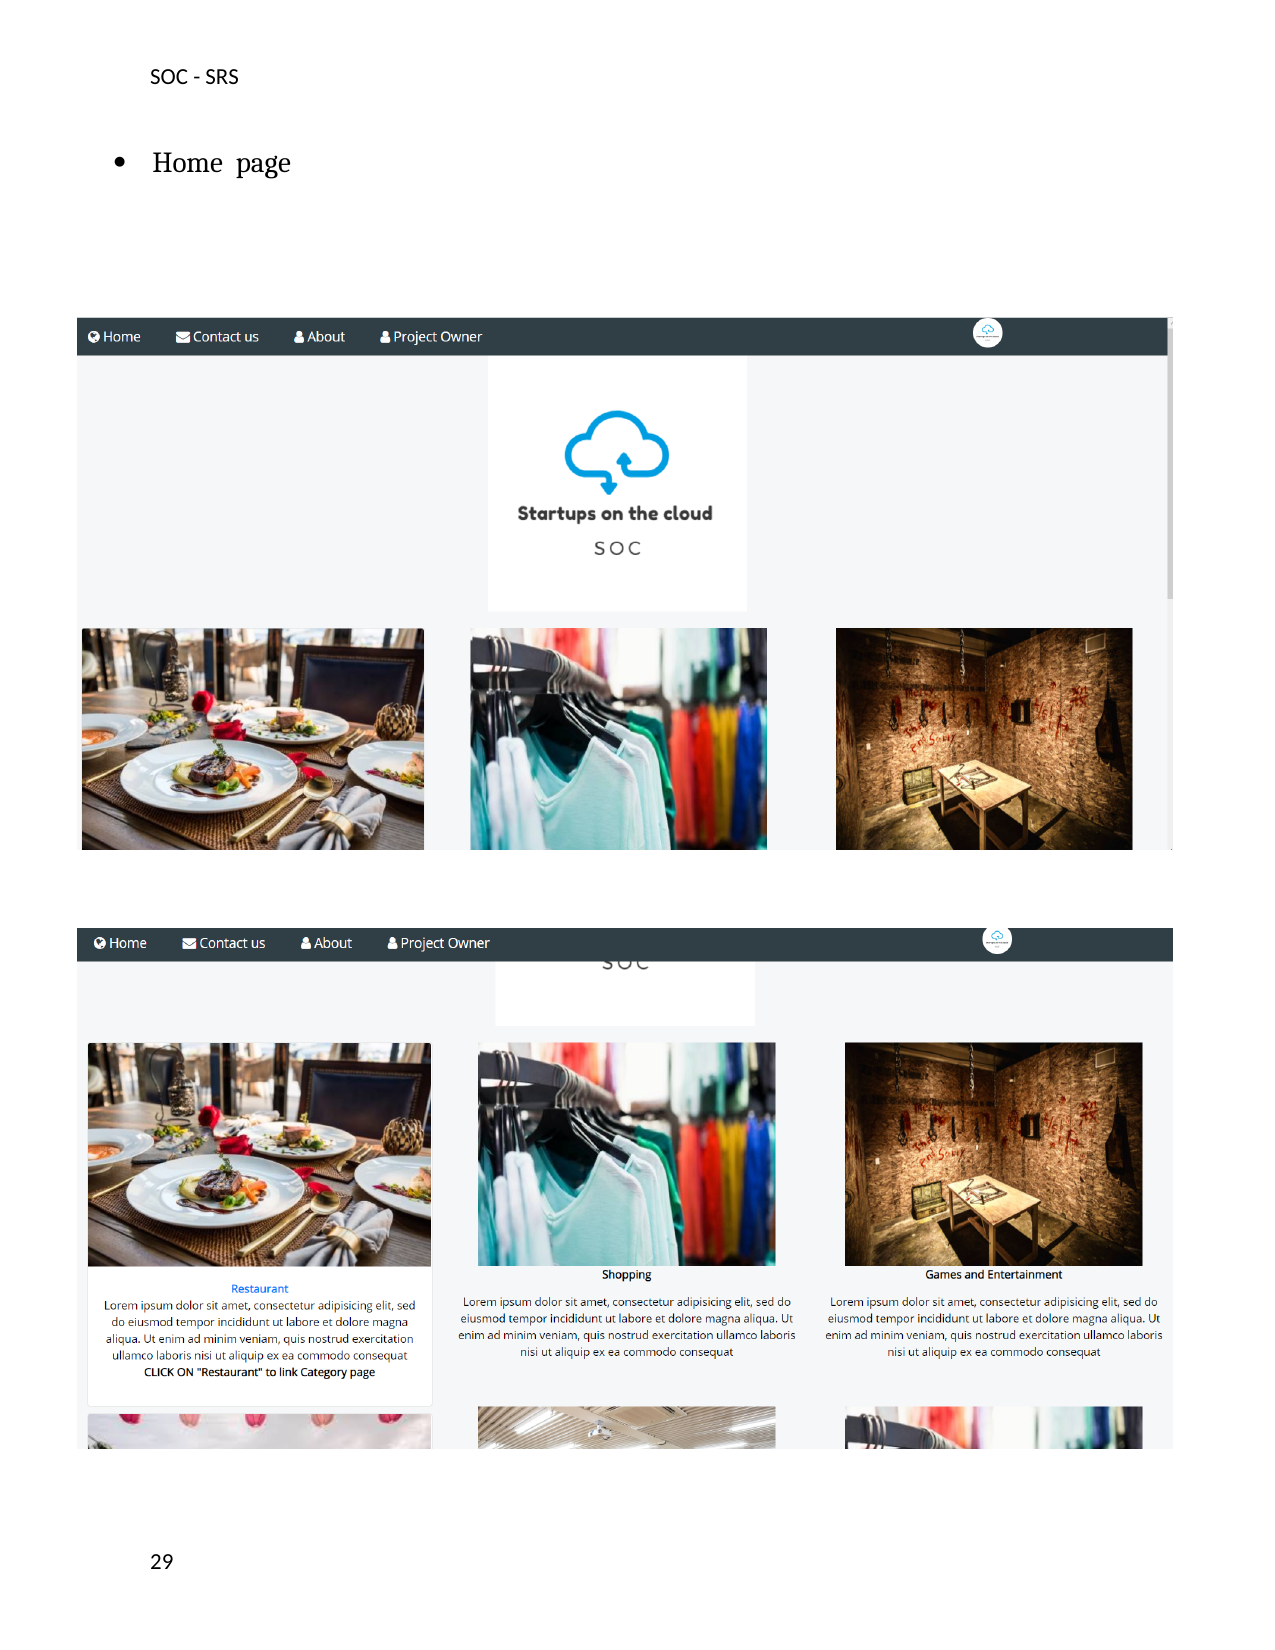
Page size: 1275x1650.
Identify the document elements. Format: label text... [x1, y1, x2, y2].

list Home page [114, 146, 1173, 179]
picture [77, 928, 1173, 1449]
picture [77, 317, 1173, 850]
